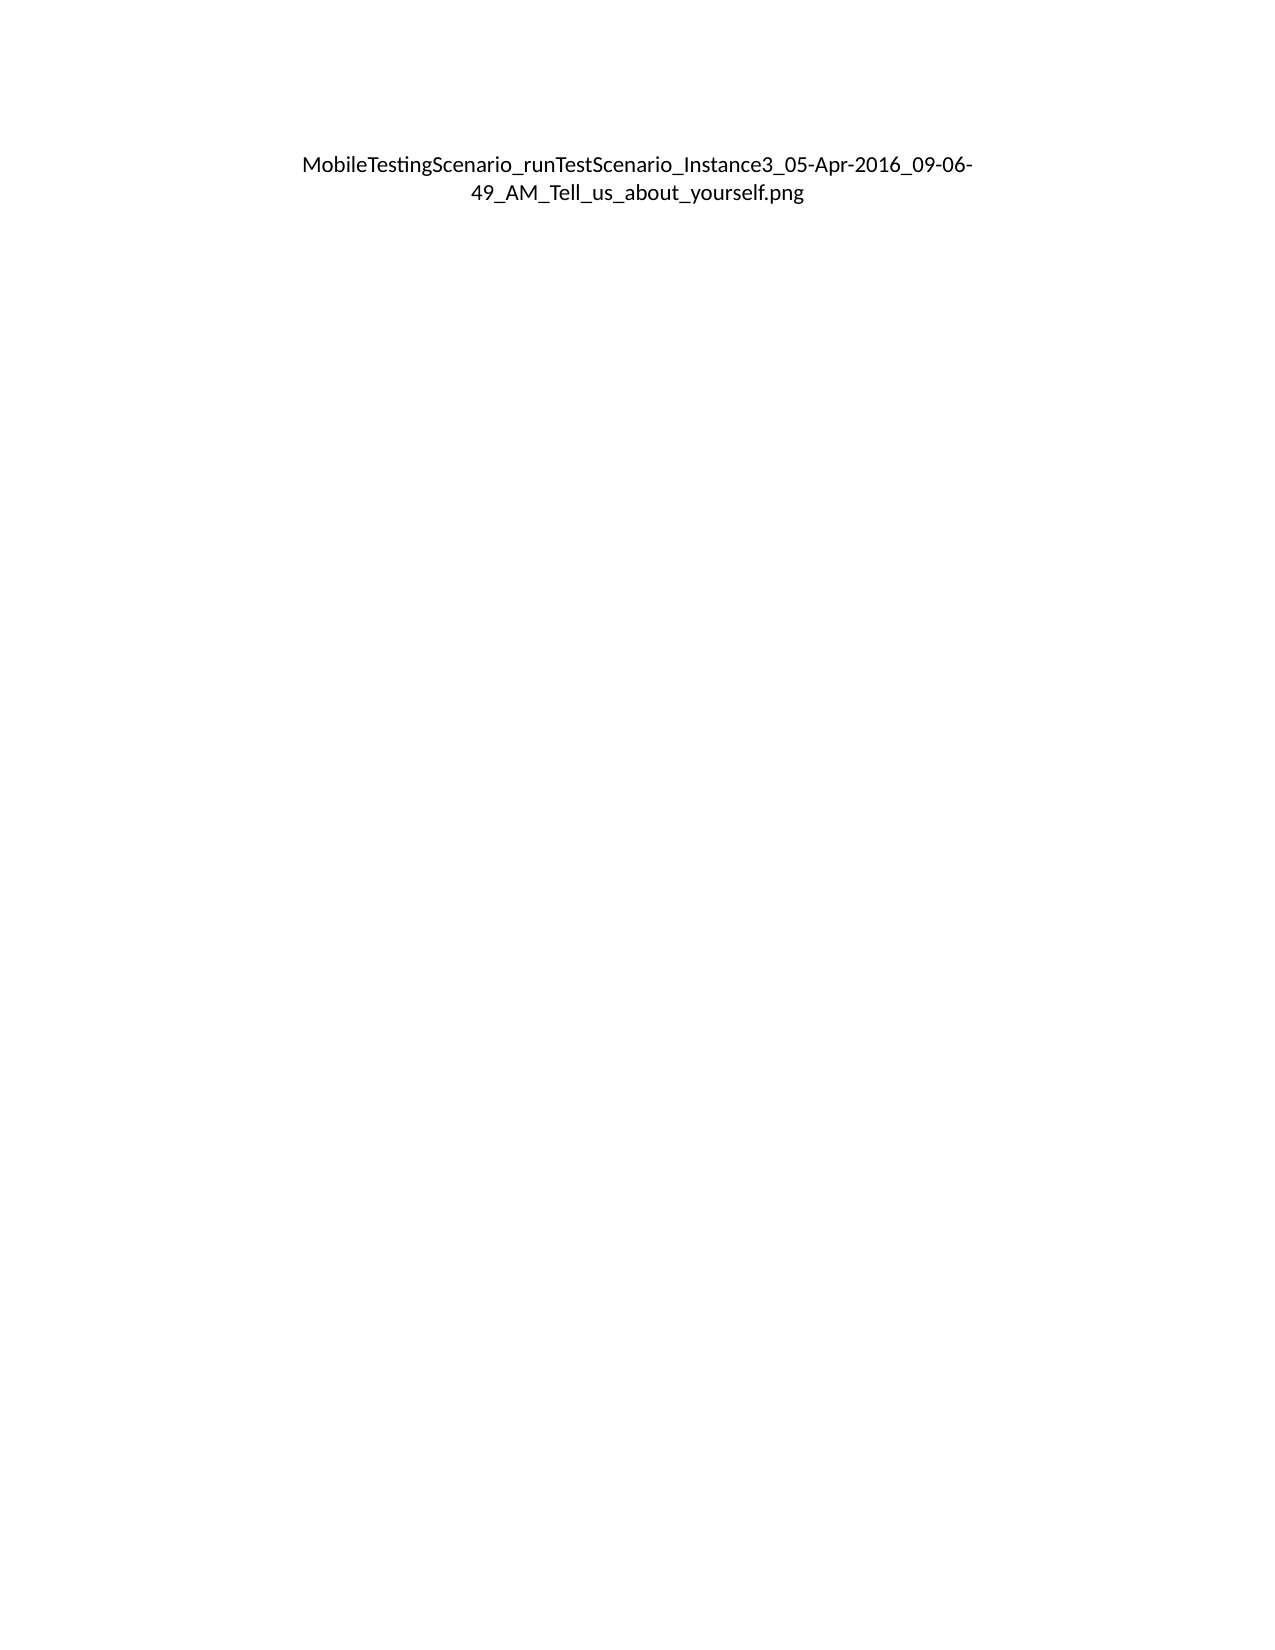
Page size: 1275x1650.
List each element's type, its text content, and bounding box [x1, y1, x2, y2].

text MobileTestingScenario_runTestScenario_Instance3_05-Apr-2016_09-06-49_AM_Tell_us_about_yourself.png [150, 150, 1125, 218]
